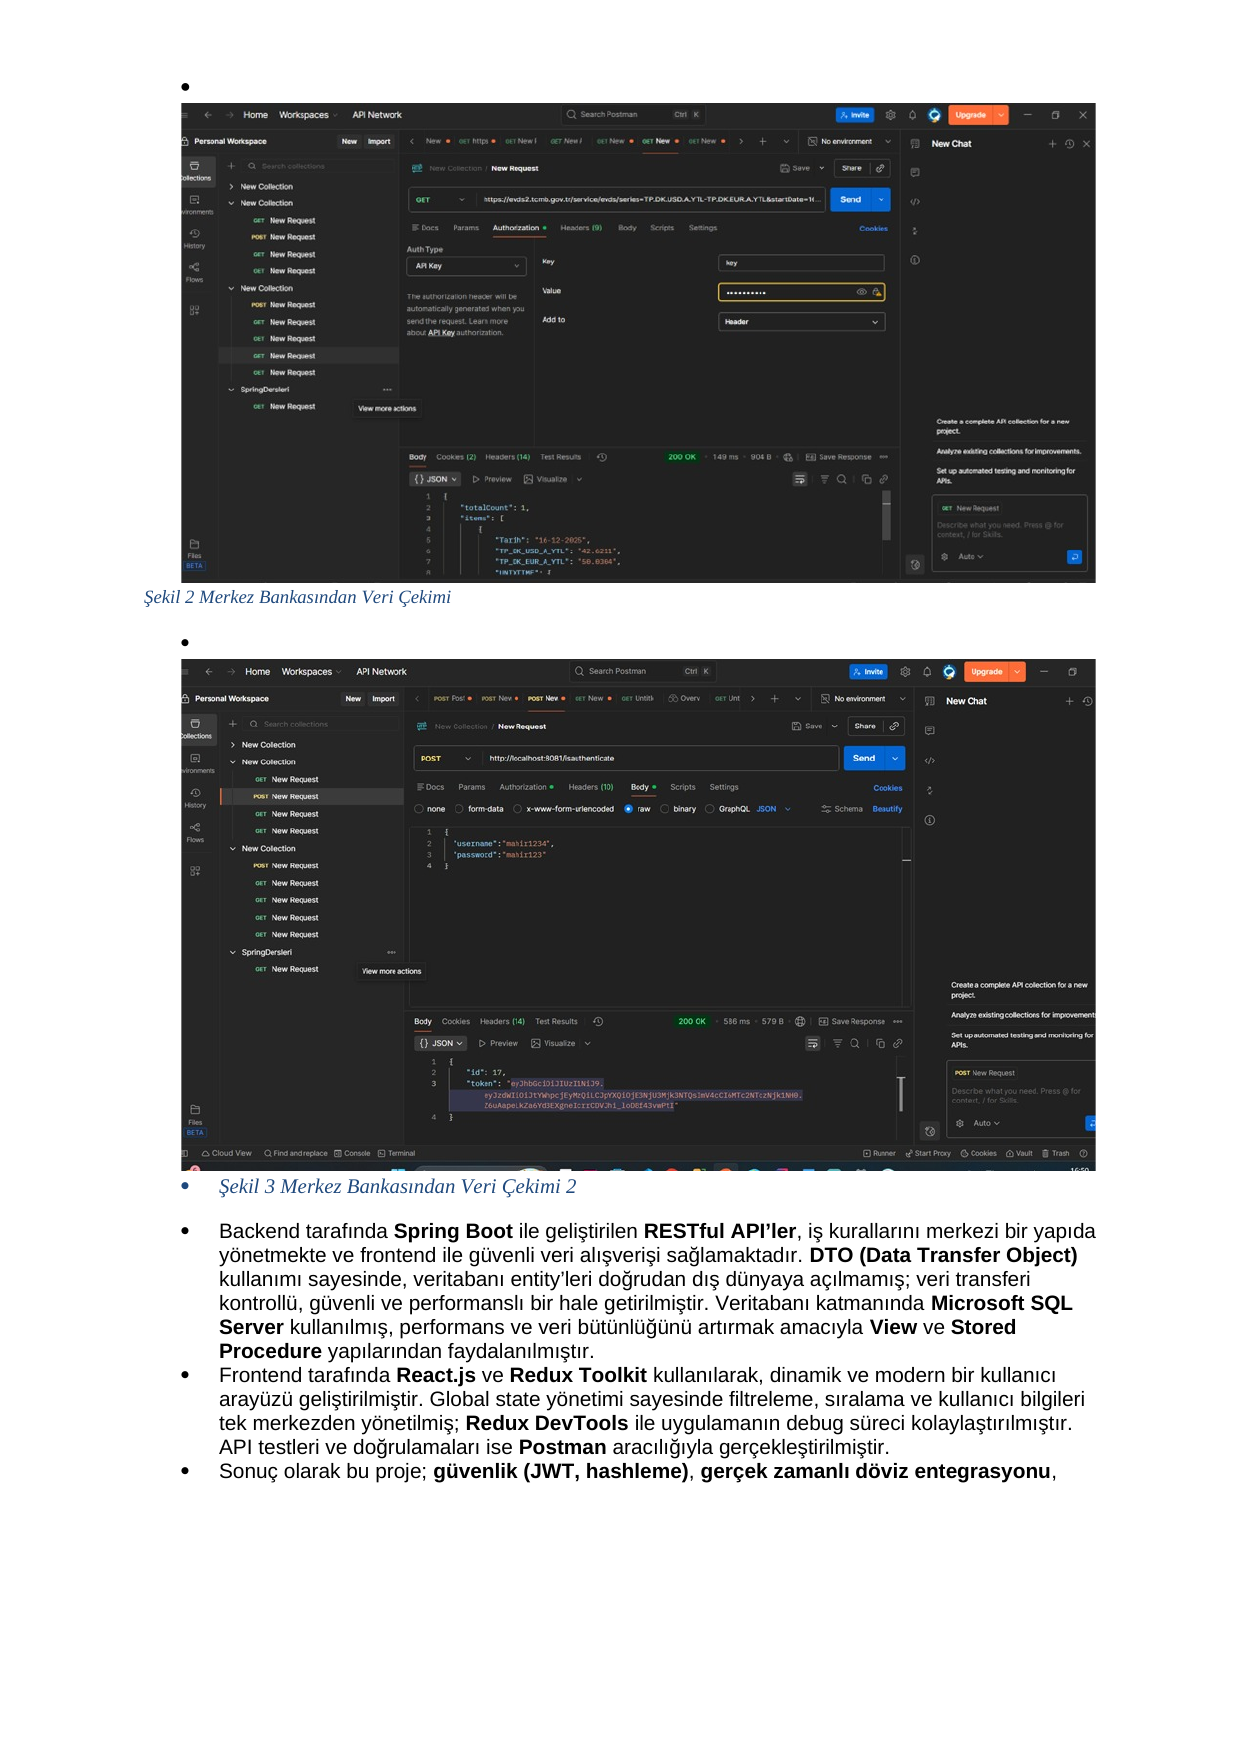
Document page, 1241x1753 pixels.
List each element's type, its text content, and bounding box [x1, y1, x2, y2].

list Frontend tarafında React.js ve Redux Toolkit kullanılarak, dinamik ve modern bir kullanıcı arayüzü geliştirilmiştir. Global state yönetimi sayesinde filtreleme, sıralama ve kullanıcı bilgileri tek merkezden yönetilmiş; Redux DevTools ile uygulamanın debug süreci kolaylaştırılmıştır. API testleri ve doğrulamaları ise Postman aracılığıyla gerçekleştirilmiştir. [181, 1363, 1100, 1459]
list Backend tarafında Spring Boot ile geliştirilen RESTful API’ler, iş kurallarını merkezi bir yapıda yönetmekte ve frontend ile güvenli veri alışverişi sağlamaktadır. DTO (Data Transfer Object) kullanımı sayesinde, veritabanı entity’leri doğrudan dış dünyaya açılmamış; veri transferi kontrollü, güvenli ve performanslı bir hale getirilmiştir. Veritabanı katmanında Microsoft SQL Server kullanılmış, performans ve veri bütünlüğünü artırmak amacıyla View ve Stored Procedure yapılarından faydalanılmıştır. [181, 1219, 1100, 1363]
picture [181, 659, 1096, 1171]
list Şekil 3 Merkez Bankasından Veri Çekimi 2 [181, 1174, 1100, 1198]
picture [181, 103, 1096, 583]
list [181, 1459, 1100, 1483]
